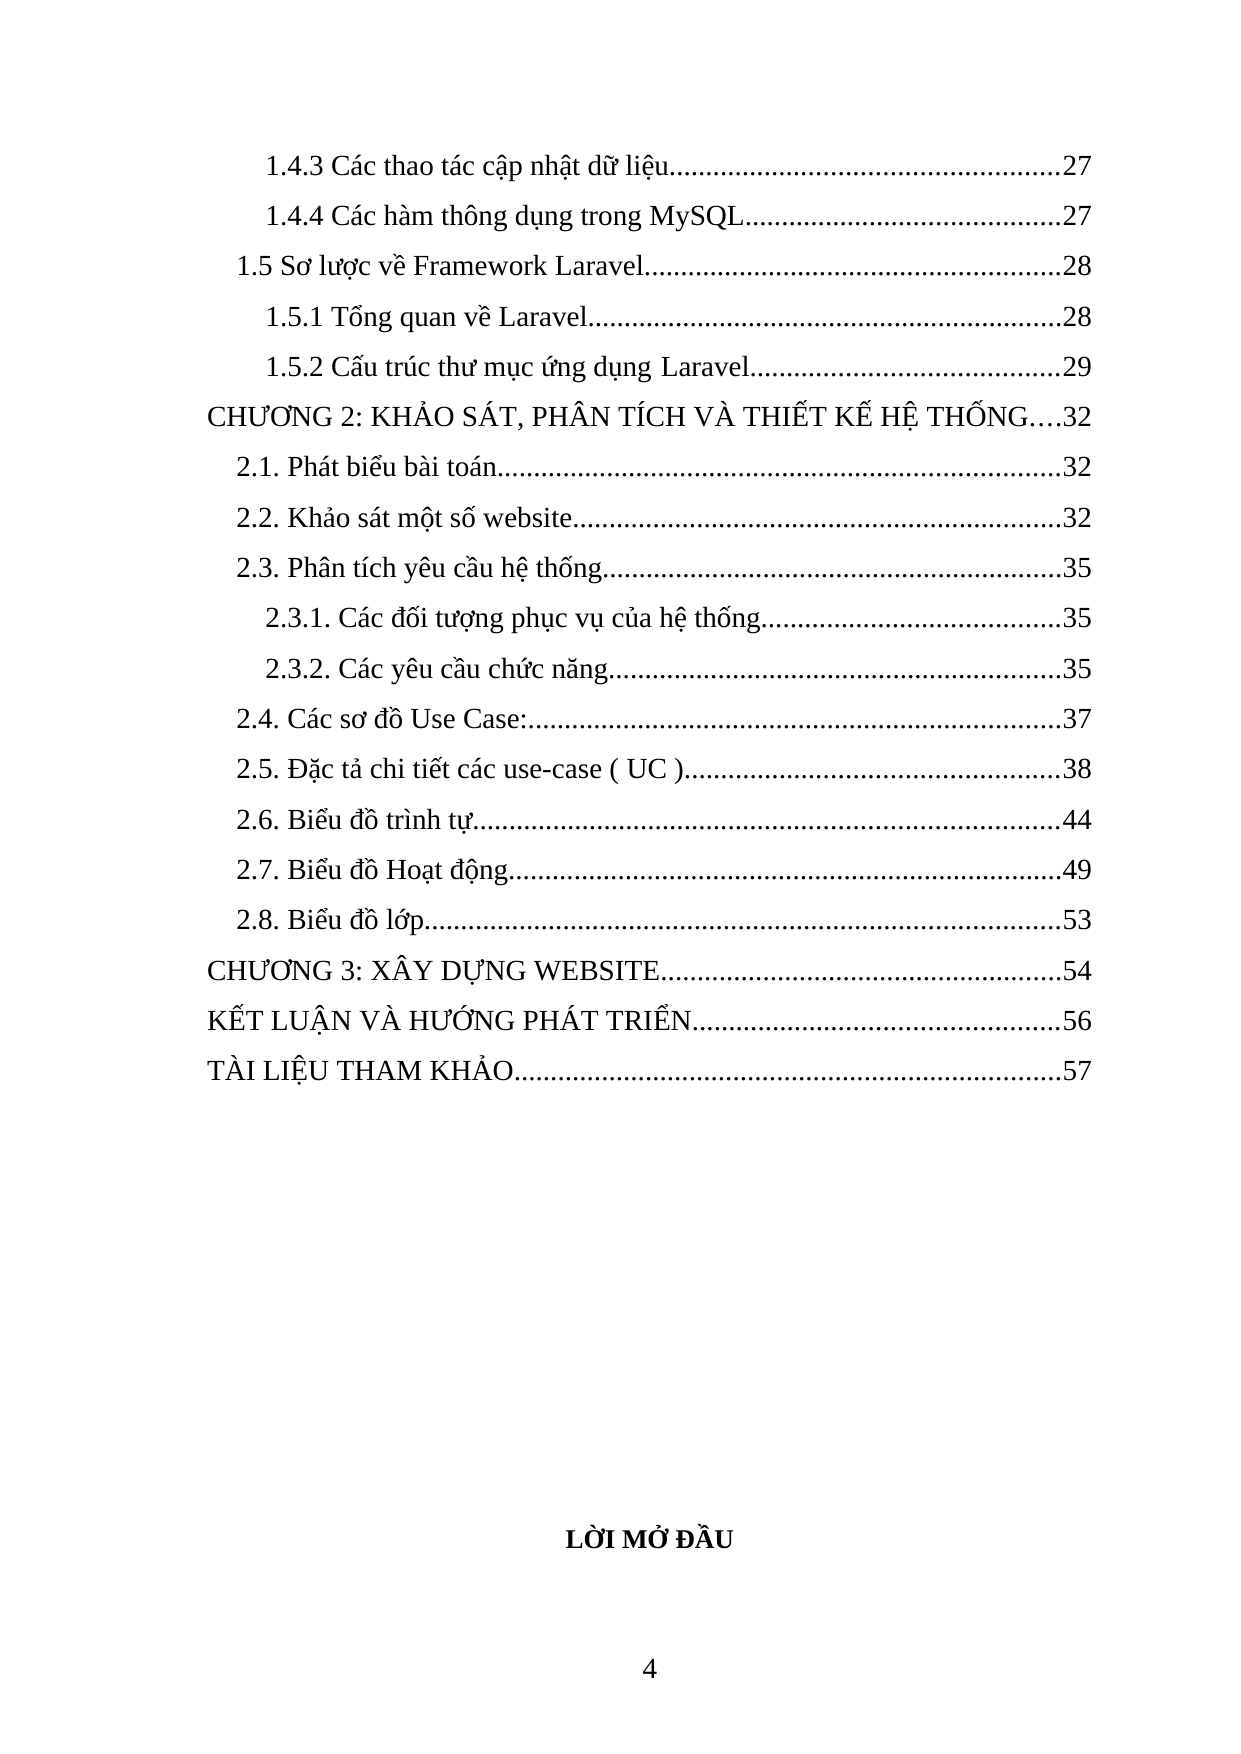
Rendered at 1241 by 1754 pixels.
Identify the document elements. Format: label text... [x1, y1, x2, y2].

text Chương 3: Xây dựng website 54 [207, 953, 1092, 986]
text 2.1. Phát biểu bài toán 32 [236, 449, 1092, 483]
text TÀI LIỆU THAM KHẢO 57 [207, 1053, 1092, 1087]
text 1.4.3 Các thao tác cập nhật dữ liệu 27 [265, 148, 1092, 181]
text 2.3.2. Các yêu cầu chức năng 35 [265, 651, 1092, 684]
text 2.8. Biểu đồ lớp 53 [236, 902, 1092, 936]
text 2.6. Biểu đồ trình tự 44 [236, 802, 1092, 835]
text 1.5 Sơ lược về Framework Laravel 28 [236, 248, 1092, 282]
text 2.3.1. Các đối tượng phục vụ của hệ thống 35 [265, 601, 1092, 634]
text CHƯƠNG 2: KHẢO SÁT, PHÂN TÍCH VÀ THIẾT KẾ HỆ THỐNG 32 [207, 399, 1092, 433]
text 2.7. Biểu đồ Hoạt động 49 [236, 852, 1092, 886]
text KẾT LUẬN VÀ HƯỚNG PHÁT TRIỂN 56 [207, 1003, 1092, 1037]
text 1.4.4 Các hàm thông dụng trong MySQL 27 [265, 198, 1092, 232]
text 1.5.1 Tổng quan về Laravel 28 [265, 299, 1092, 332]
text 2.5. Đặc tả chi tiết các use-case ( UC ) 38 [236, 751, 1092, 785]
text 2.2. Khảo sát một số website 32 [236, 500, 1092, 533]
text 2.4. Các sơ đồ Use Case: 37 [236, 701, 1092, 735]
subtitle LỜI MỞ ĐẦU [207, 1524, 1092, 1555]
text 2.3. Phân tích yêu cầu hệ thống 35 [236, 550, 1092, 584]
text 1.5.2 Cấu trúc thư mục ứng dụng Laravel 29 [265, 349, 1092, 382]
